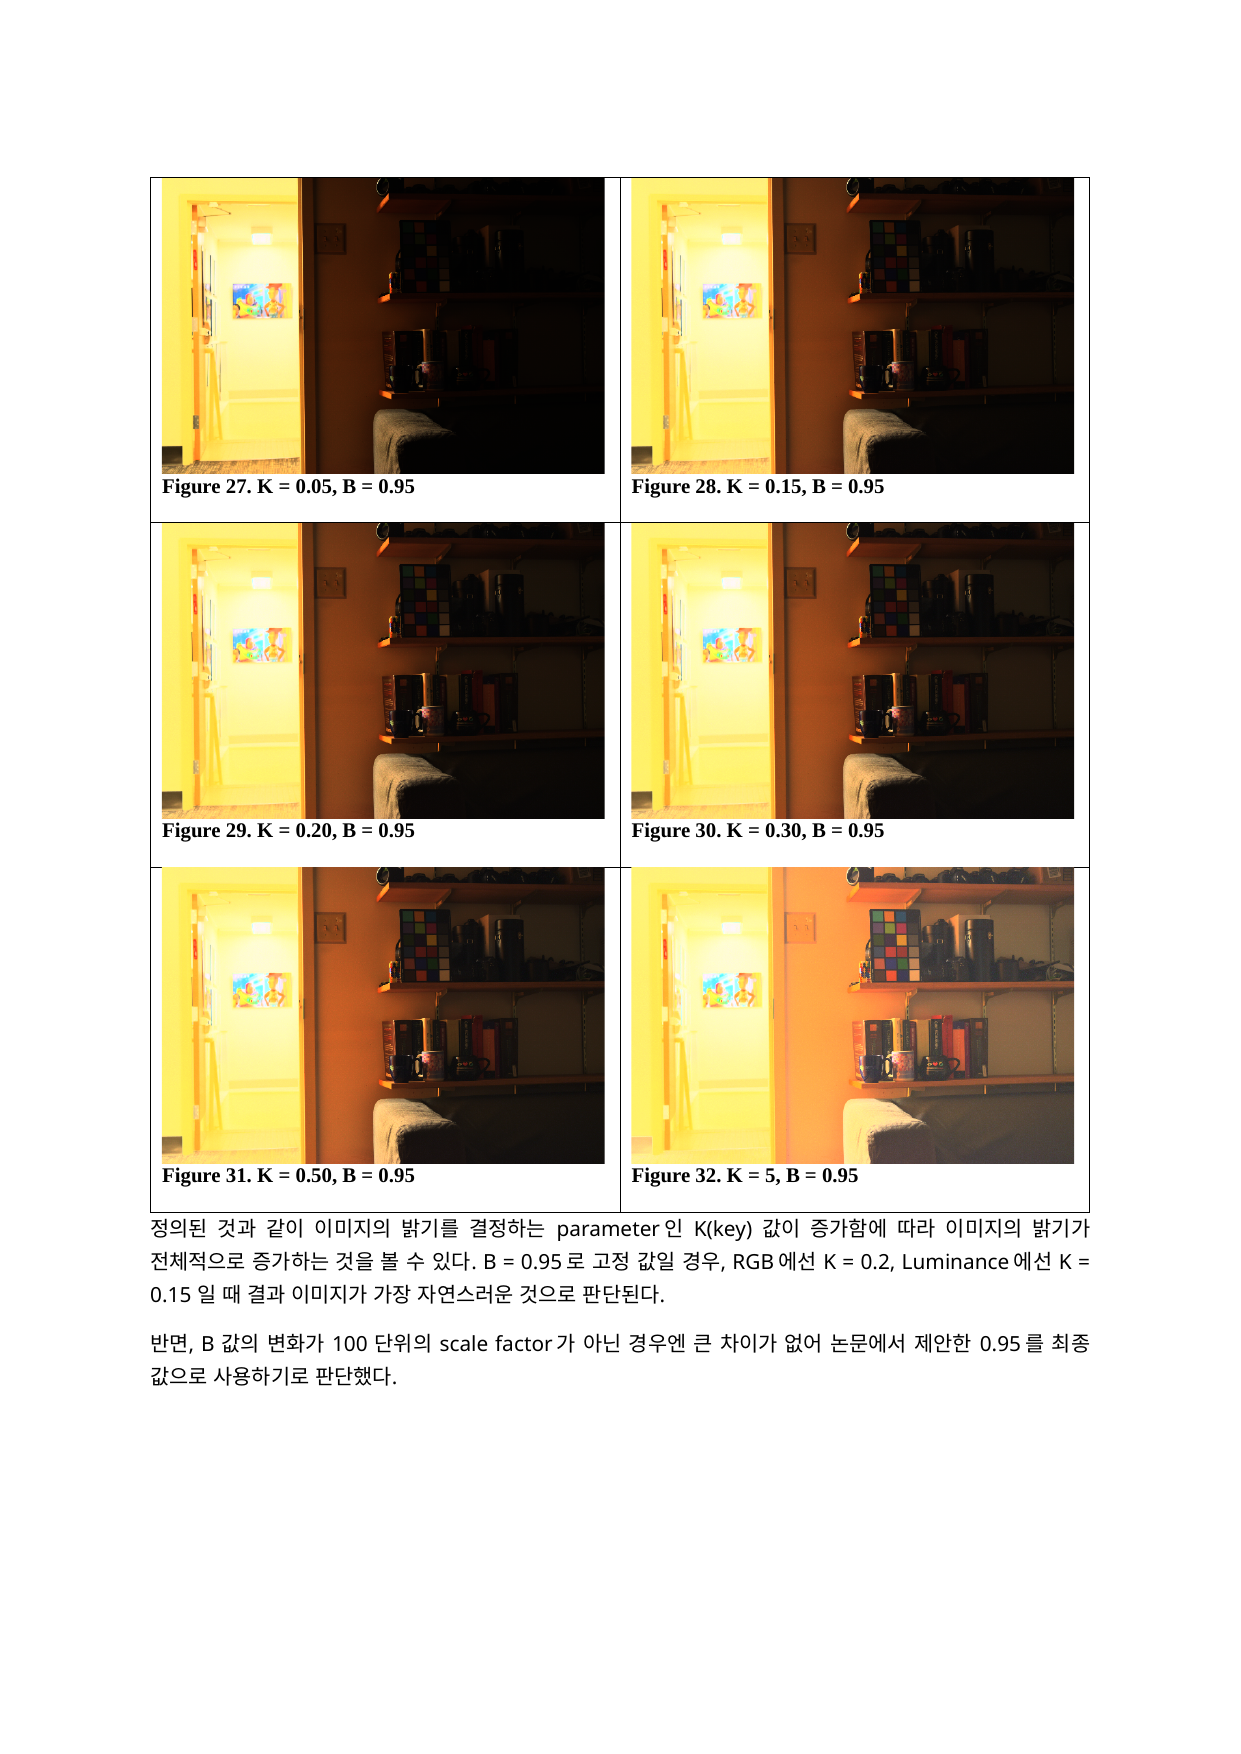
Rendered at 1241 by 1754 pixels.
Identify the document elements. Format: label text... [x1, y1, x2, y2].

table_cell Figure . K = 0.30, B = 0.95 [621, 523, 1089, 867]
picture [631, 523, 1075, 819]
picture [631, 178, 1075, 474]
text 반면, B 값의 변화가 100 단위의 scale factor가 아닌 경우엔 큰 차이가 없어 논문에서 제안한 0.95를 최종 값으로 사용하기로 판단했다. [150, 1327, 1090, 1390]
table_header Figure . K = 0.05, B = 0.95 [151, 178, 620, 522]
table_header Figure . K = 0.15, B = 0.95 [621, 178, 1089, 522]
picture [631, 867, 1075, 1164]
picture [161, 867, 605, 1164]
table_cell Figure . K = 0.20, B = 0.95 [151, 523, 620, 867]
table_cell Figure . K = 5, B = 0.95 [621, 868, 1089, 1212]
table_cell Figure . K = 0.50, B = 0.95 [151, 868, 620, 1212]
text 정의된 것과 같이 이미지의 밝기를 결정하는 parameter인 K(key) 값이 증가함에 따라 이미지의 밝기가 전체적으로 증가하는 것을 볼 수 있다. B = 0.95로 고정 값일 경우, RGB에선 K = 0.2, Luminance에선 K = 0.15 일 때 결과 이미지가 가장 자연스러운 것으로 판단된다. [150, 1213, 1090, 1308]
picture [161, 178, 605, 474]
picture [161, 523, 605, 819]
